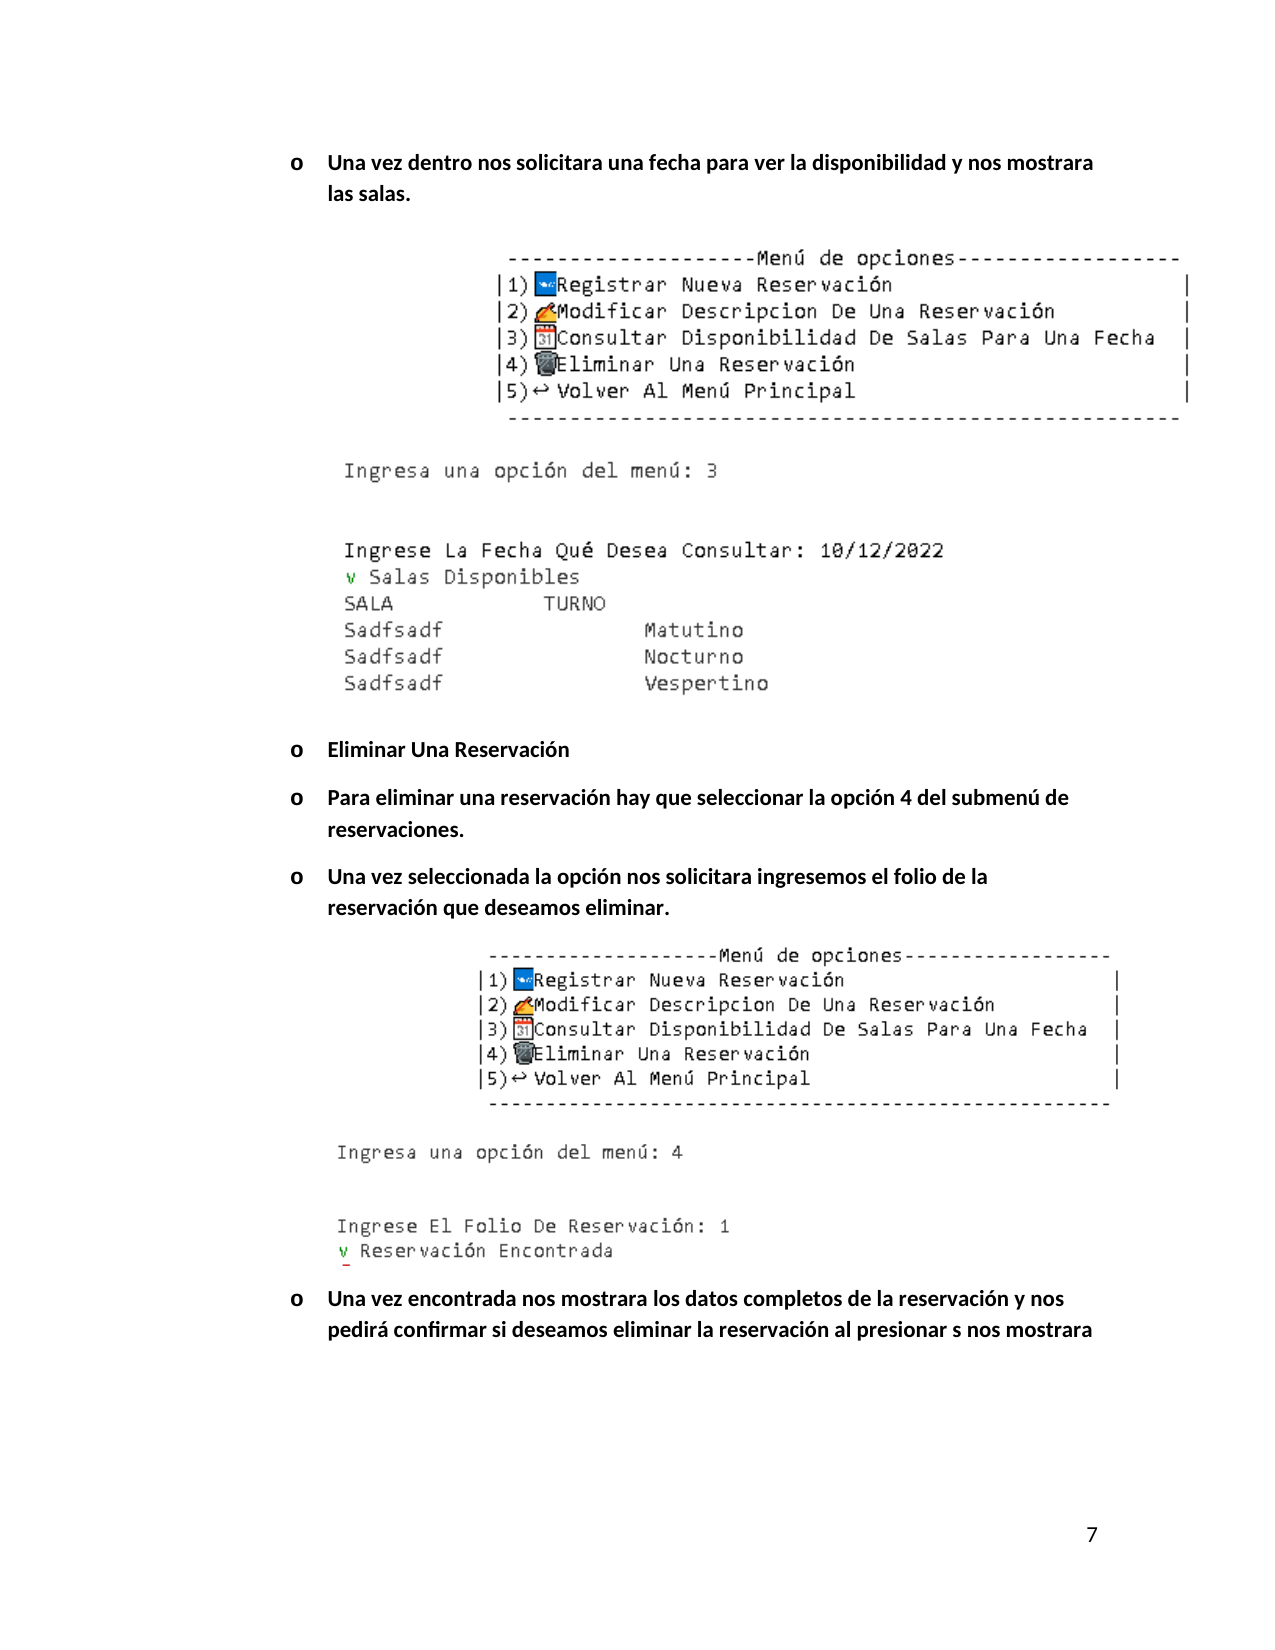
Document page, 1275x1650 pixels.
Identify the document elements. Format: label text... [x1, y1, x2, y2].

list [290, 1284, 1098, 1343]
list Para eliminar una reservación hay que seleccionar la opción 4 del submenú de reservaciones. [290, 783, 1098, 843]
list Eliminar Una Reservación [290, 735, 1098, 764]
picture [327, 209, 1199, 717]
picture [327, 923, 1248, 1266]
